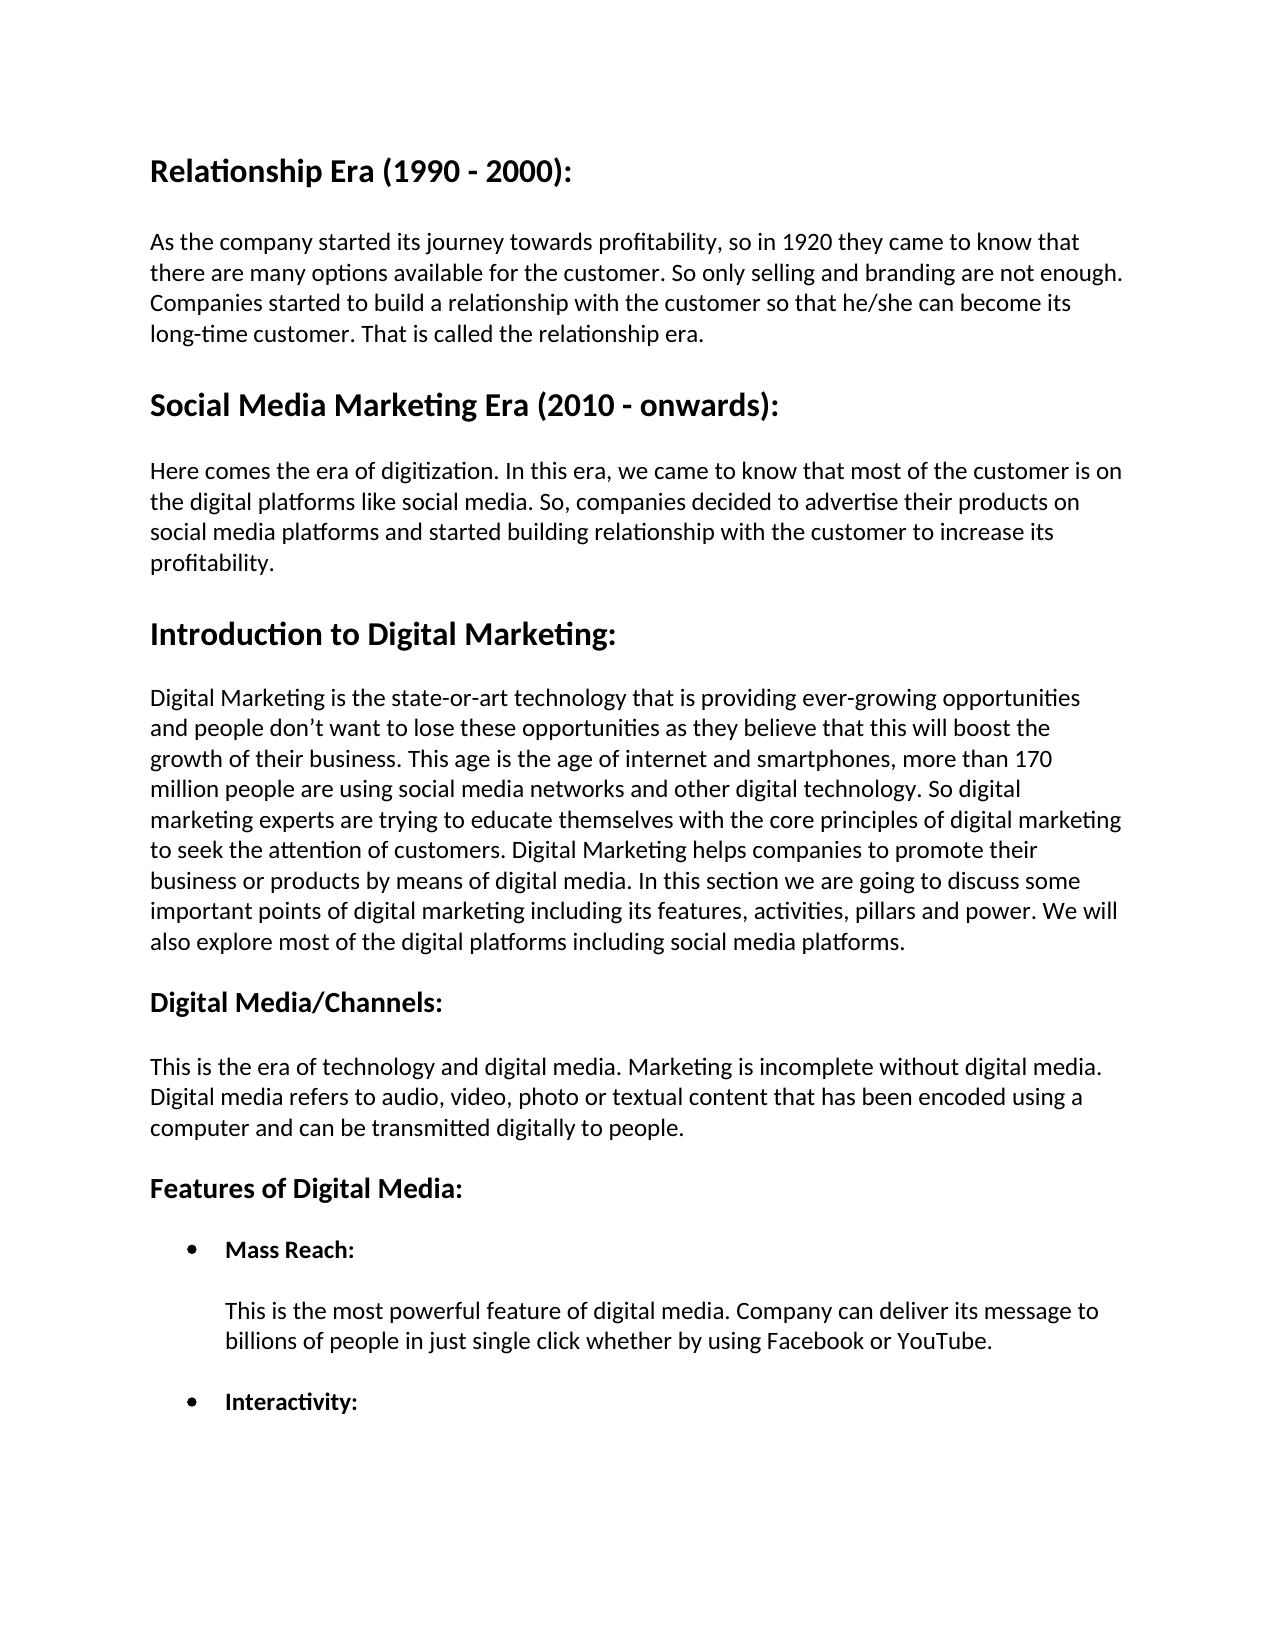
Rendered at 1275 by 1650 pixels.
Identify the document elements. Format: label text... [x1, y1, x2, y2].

text As the company started its journey towards profitability, so in 1920 they came to know that there are many options available for the customer. So only selling and branding are not enough. Companies started to build a relationship with the customer so that he/she can become its long-time customer. That is called the relationship era. [150, 226, 1125, 348]
text Social Media Marketing Era (2010 - onwards): [150, 384, 1125, 425]
text Digital Marketing is the state-or-art technology that is providing ever-growing opportunities and people don’t want to lose these opportunities as they believe that this will boost the growth of their business. This age is the age of internet and smartphones, more than 170 million people are using social media networks and other digital technology. So digital marketing experts are trying to educate themselves with the core principles of digital marketing to seek the attention of customers. Digital Marketing helps companies to promote their business or products by means of digital media. In this section we are going to discuss some important points of digital marketing including its features, activities, pillars and power. We will also explore most of the digital platforms including social media platforms. [150, 682, 1125, 956]
text Digital Media/Channels: [150, 984, 1125, 1020]
text Digital media refers to audio, video, photo or textual content that has been encoded using a computer and can be transmitted digitally to people. [150, 1081, 1125, 1142]
text This is the most powerful feature of digital media. Company can deliver its message to billions of people in just single click whether by using Facebook or YouTube. [225, 1295, 1125, 1356]
list Mass Reach: [187, 1234, 1125, 1264]
text This is the era of technology and digital media. Marketing is incomplete without digital media. [150, 1051, 1125, 1081]
text Here comes the era of digitization. In this era, we came to know that most of the customer is on the digital platforms like social media. So, companies decided to advertise their products on social media platforms and started building relationship with the customer to increase its profitability. [150, 455, 1125, 577]
text Relationship Era (1990 - 2000): [150, 150, 1125, 191]
text Introduction to Digital Marketing: [150, 613, 1125, 654]
text Features of Digital Media: [150, 1170, 1125, 1206]
list Interactivity: [187, 1386, 1125, 1417]
